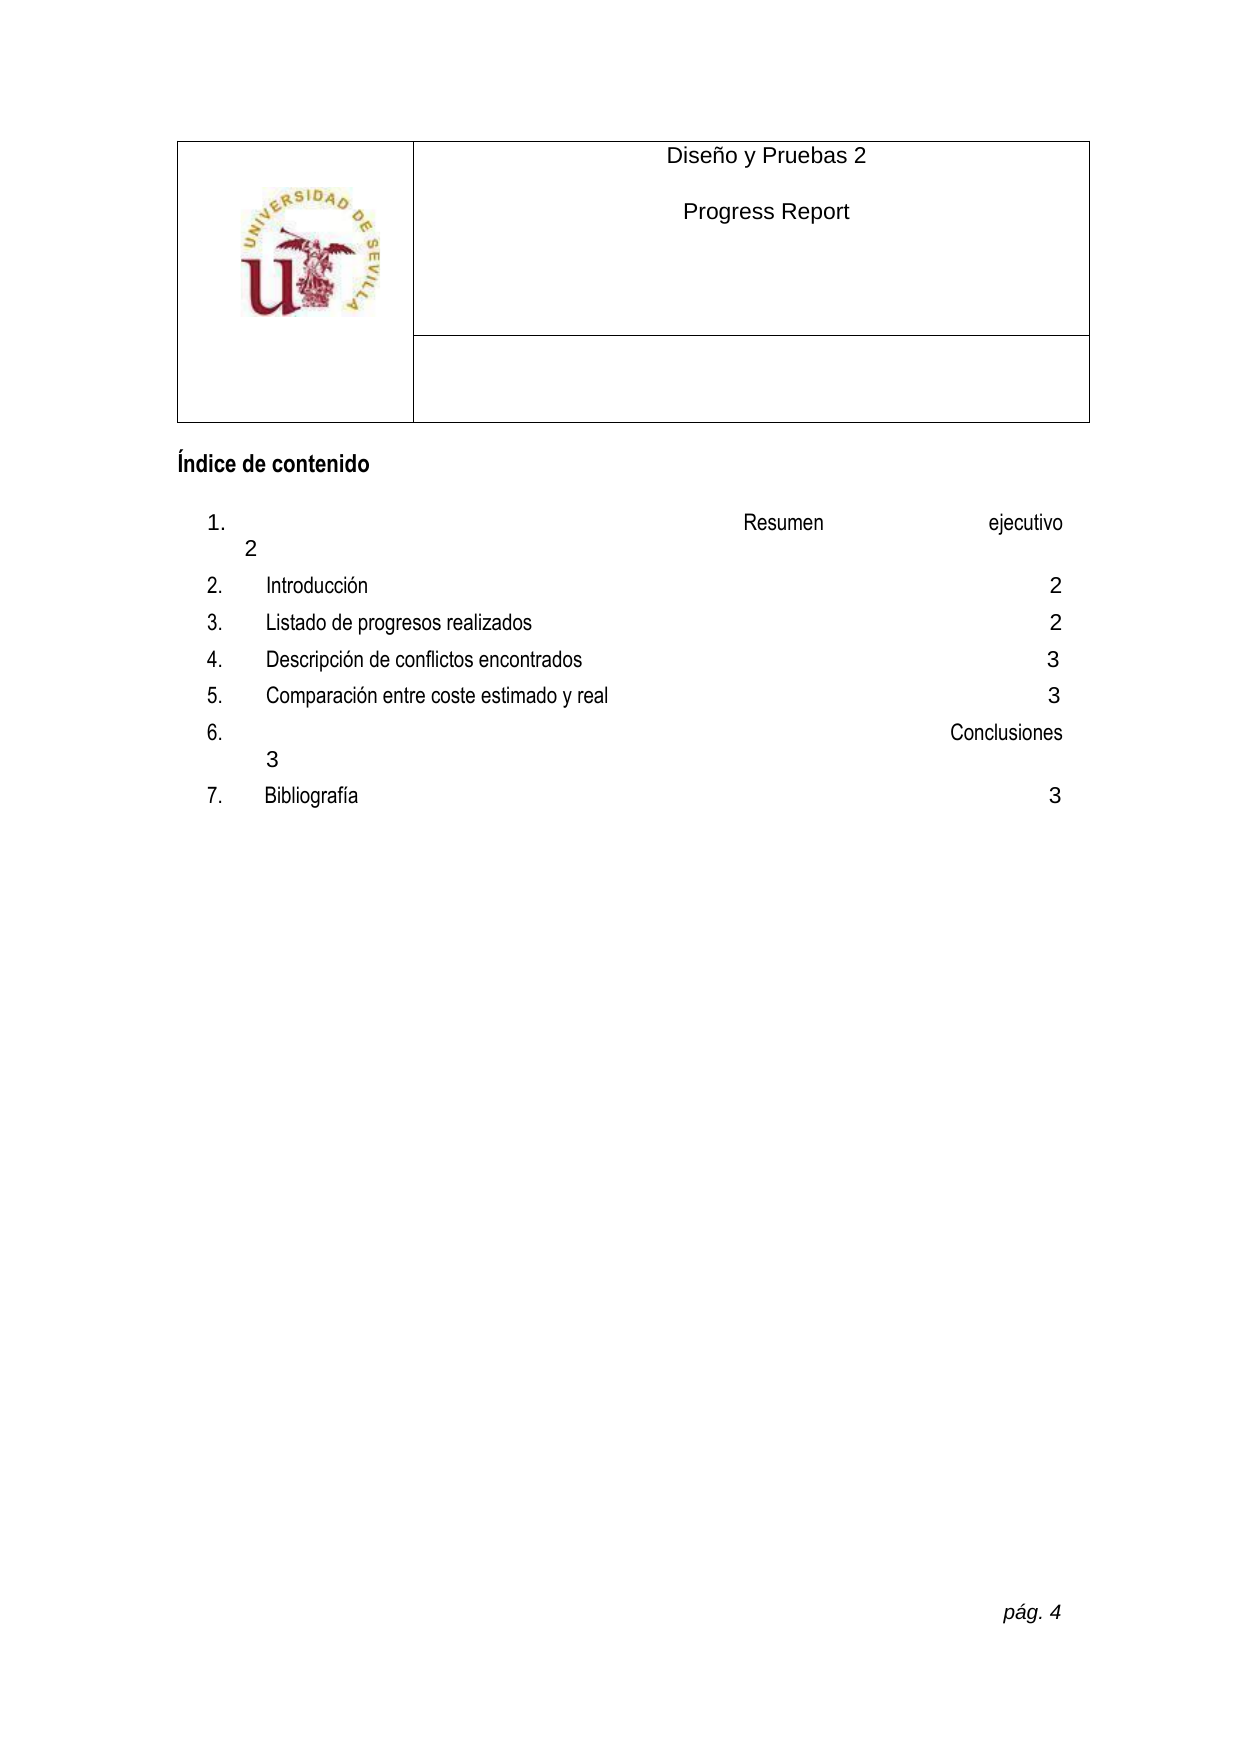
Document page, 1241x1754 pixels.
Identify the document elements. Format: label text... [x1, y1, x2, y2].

text Índice de contenido [177, 449, 1063, 478]
picture [240, 187, 381, 317]
